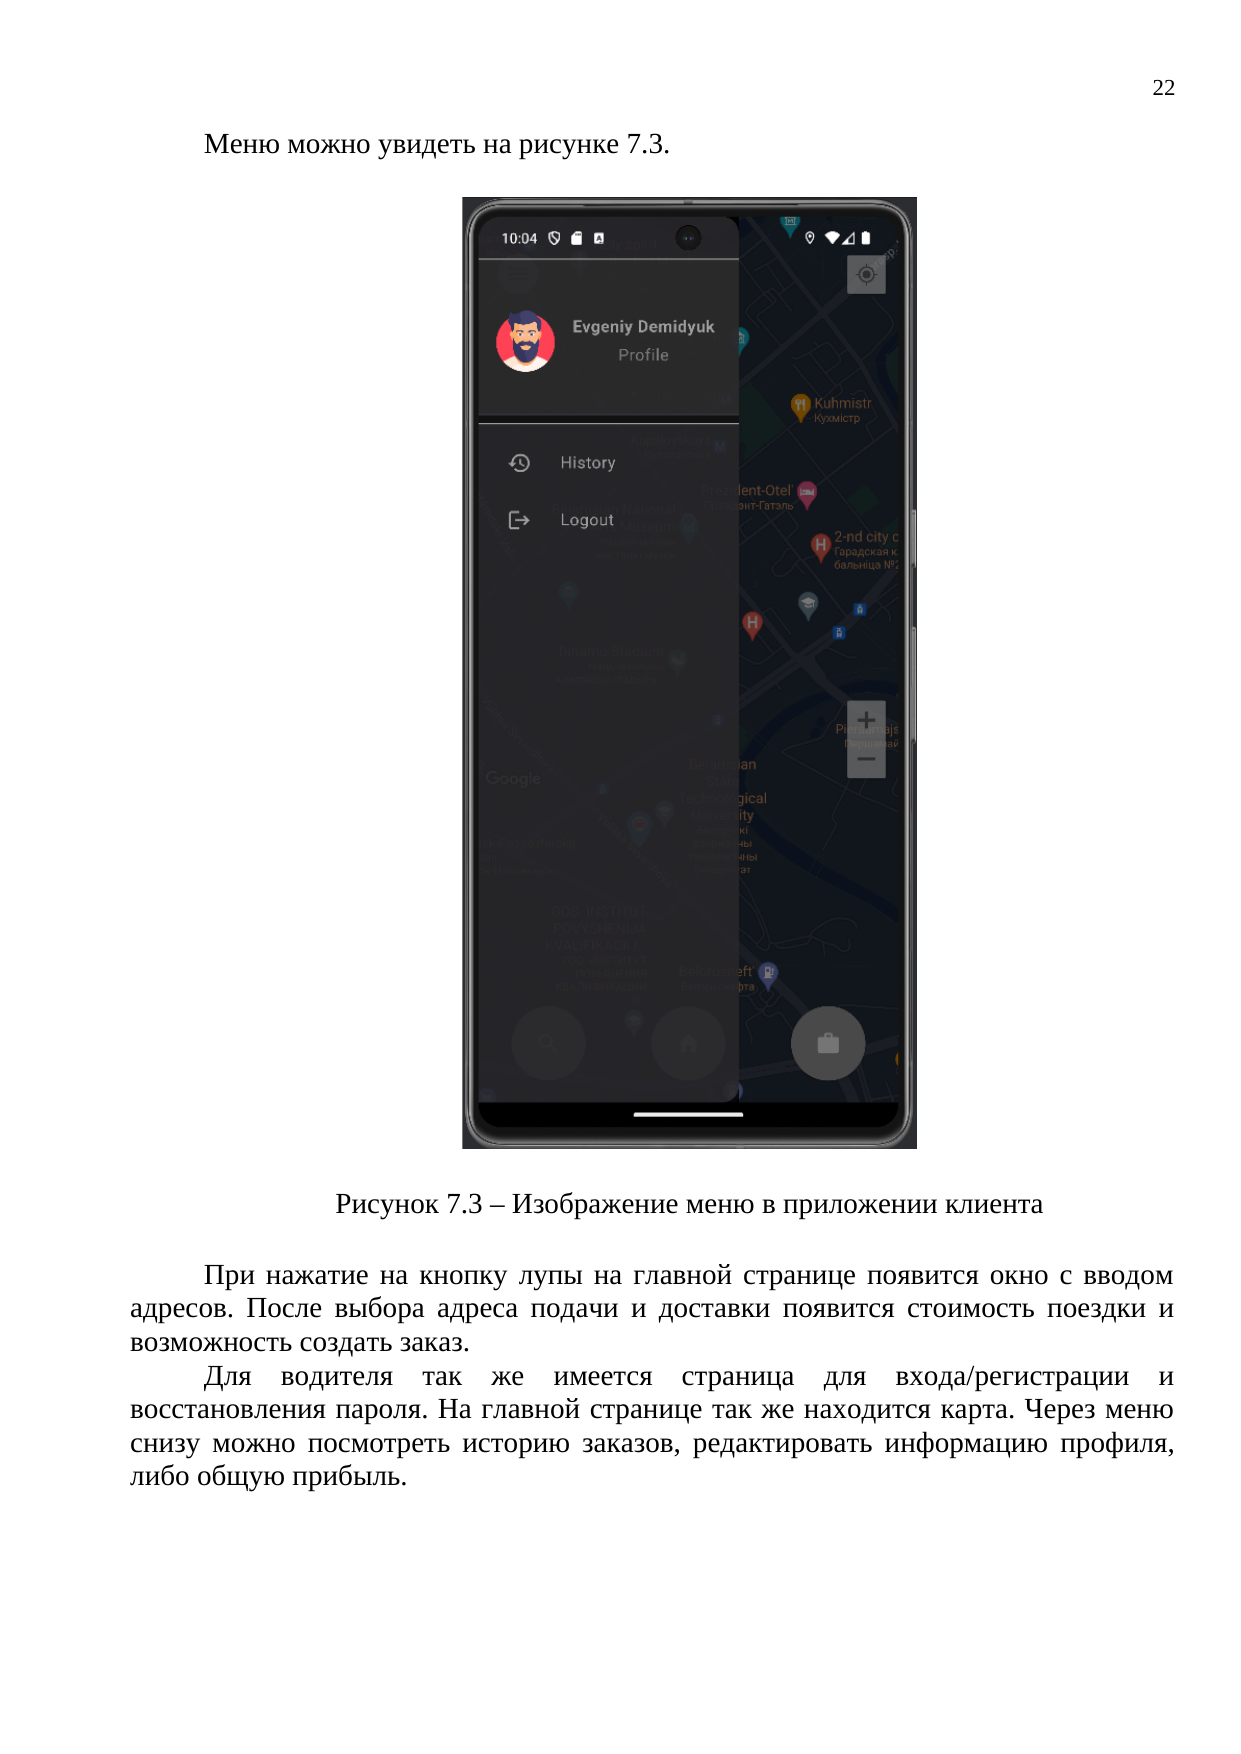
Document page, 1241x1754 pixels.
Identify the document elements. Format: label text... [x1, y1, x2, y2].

text Меню можно увидеть на рисунке 7.3. [130, 127, 1175, 160]
picture [462, 197, 917, 1149]
text Рисунок 7.3 – Изображение меню в приложении клиента [130, 1186, 1175, 1219]
text При нажатие на кнопку лупы на главной странице появится окно с вводом адресов. После выбора адреса подачи и доставки появится стоимость поездки и возможность создать заказ. [130, 1257, 1175, 1358]
text Для водителя так же имеется страница для входа/регистрации и восстановления пароля. На главной странице так же находится карта. Через меню снизу можно посмотреть историю заказов, редактировать информацию профиля, либо общую прибыль. [130, 1358, 1175, 1492]
